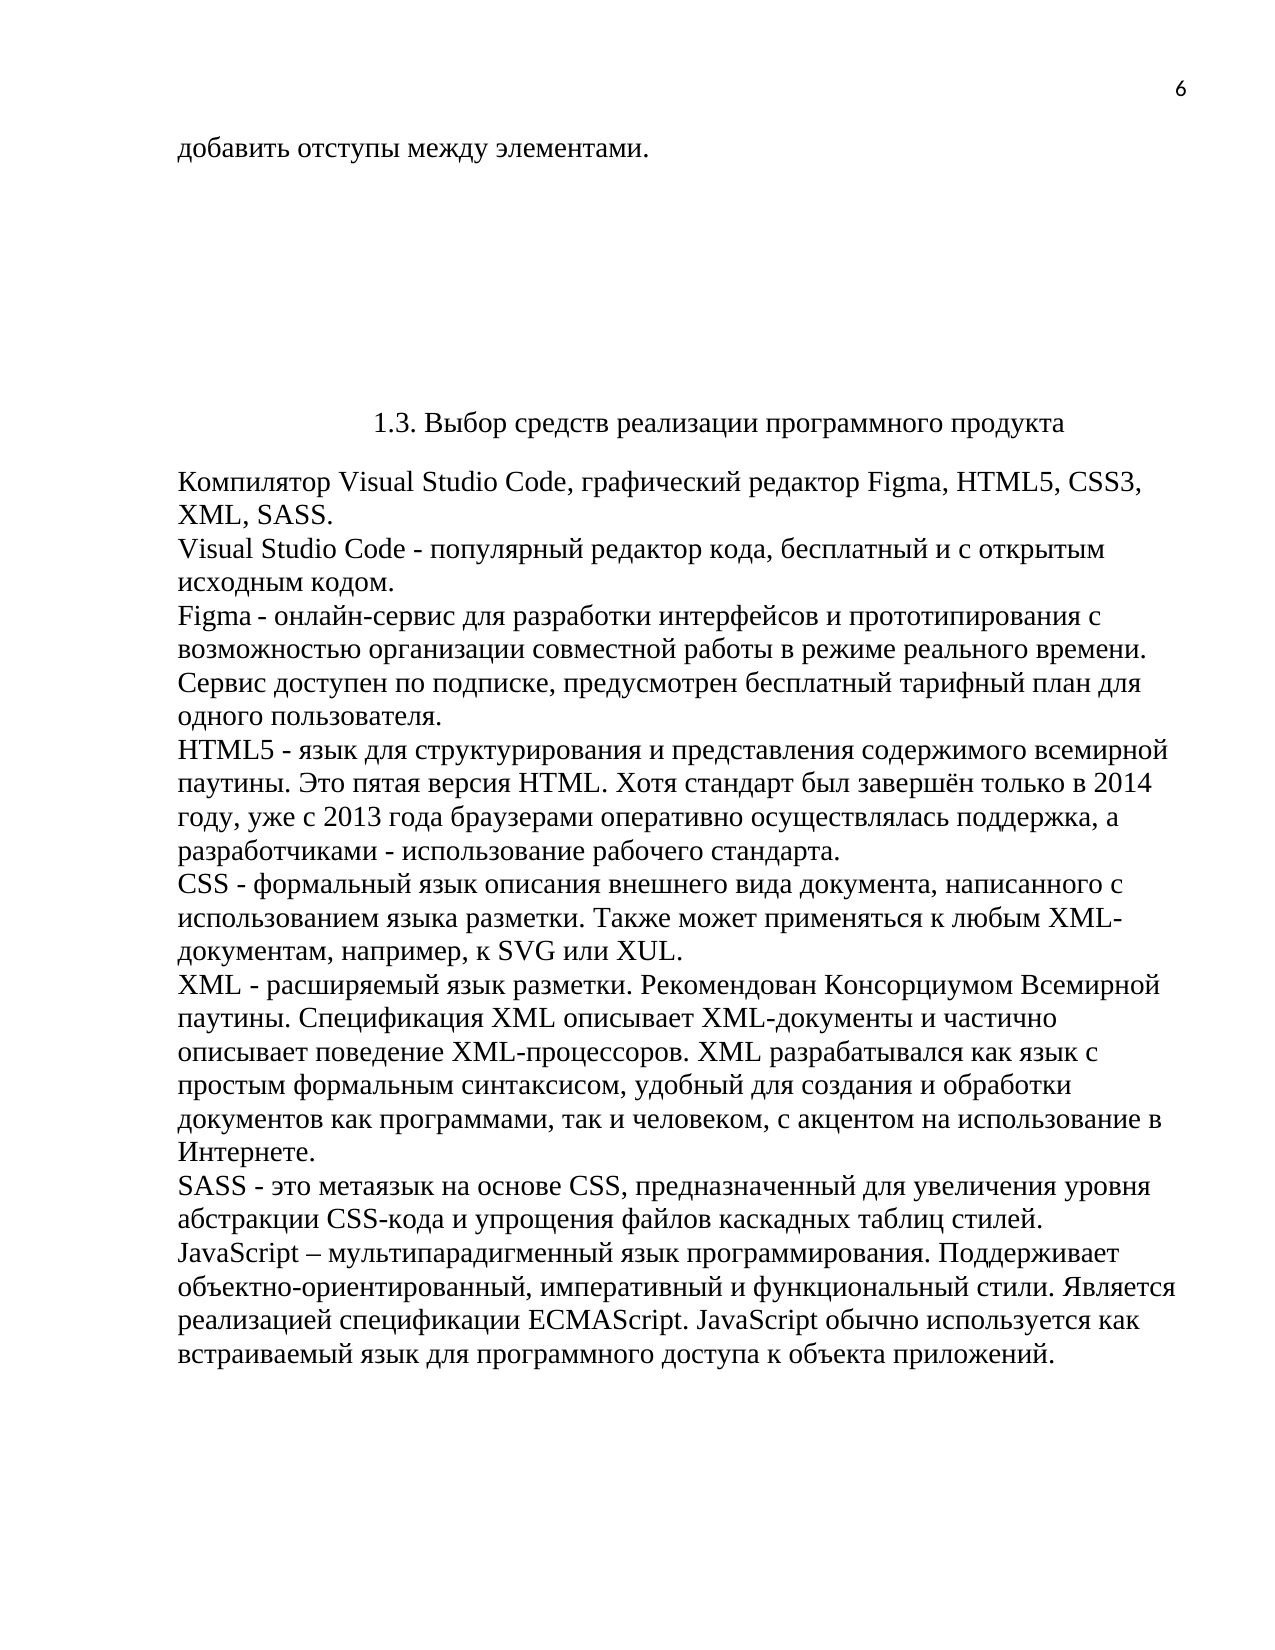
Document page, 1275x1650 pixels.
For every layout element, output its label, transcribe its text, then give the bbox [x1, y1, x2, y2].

text HTML5 - язык для структурирования и представления содержимого всемирной паутины. Это пятая версия HTML. Хотя стандарт был завершён только в 2014 году, уже с 2013 года браузерами оперативно осуществлялась поддержка, а разработчиками - использование рабочего стандарта. [177, 732, 1186, 866]
text CSS - формальный язык описания внешнего вида документа, написанного с использованием языка разметки. Также может применяться к любым XML-документам, например, к SVG или XUL. [177, 866, 1186, 967]
text SASS - это метаязык на основе CSS, предназначенный для увеличения уровня абстракции CSS-кода и упрощения файлов каскадных таблиц стилей. [177, 1168, 1186, 1235]
text Visual Studio Code - популярный редактор кода, бесплатный и с открытым исходным кодом. [177, 531, 1186, 598]
text XML - расширяемый язык разметки. Рекомендован Консорциумом Всемирной паутины. Спецификация XML описывает XML-документы и частично описывает поведение XML-процессоров. XML разрабатывался как язык с простым формальным синтаксисом, удобный для создания и обработки документов как программами, так и человеком, с акцентом на использование в Интернете. [177, 967, 1186, 1168]
text Figma - онлайн-сервис для разработки интерфейсов и прототипирования с возможностью организации совместной работы в режиме реального времени. Сервис доступен по подписке, предусмотрен бесплатный тарифный план для одного пользователя. [177, 598, 1186, 732]
text Компилятор Visual Studio Code, графический редактор Figma, HTML5, CSS3, XML, SASS. [177, 464, 1186, 531]
text 1.3. Выбор средств реализации программного продукта [177, 405, 1186, 439]
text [177, 131, 1186, 193]
text JavaScript – мультипарадигменный язык программирования. Поддерживает объектно-ориентированный, императивный и функциональный стили. Является реализацией спецификации ECMAScript. JavaScript обычно используется как встраиваемый язык для программного доступа к объекта приложений. [177, 1235, 1186, 1369]
